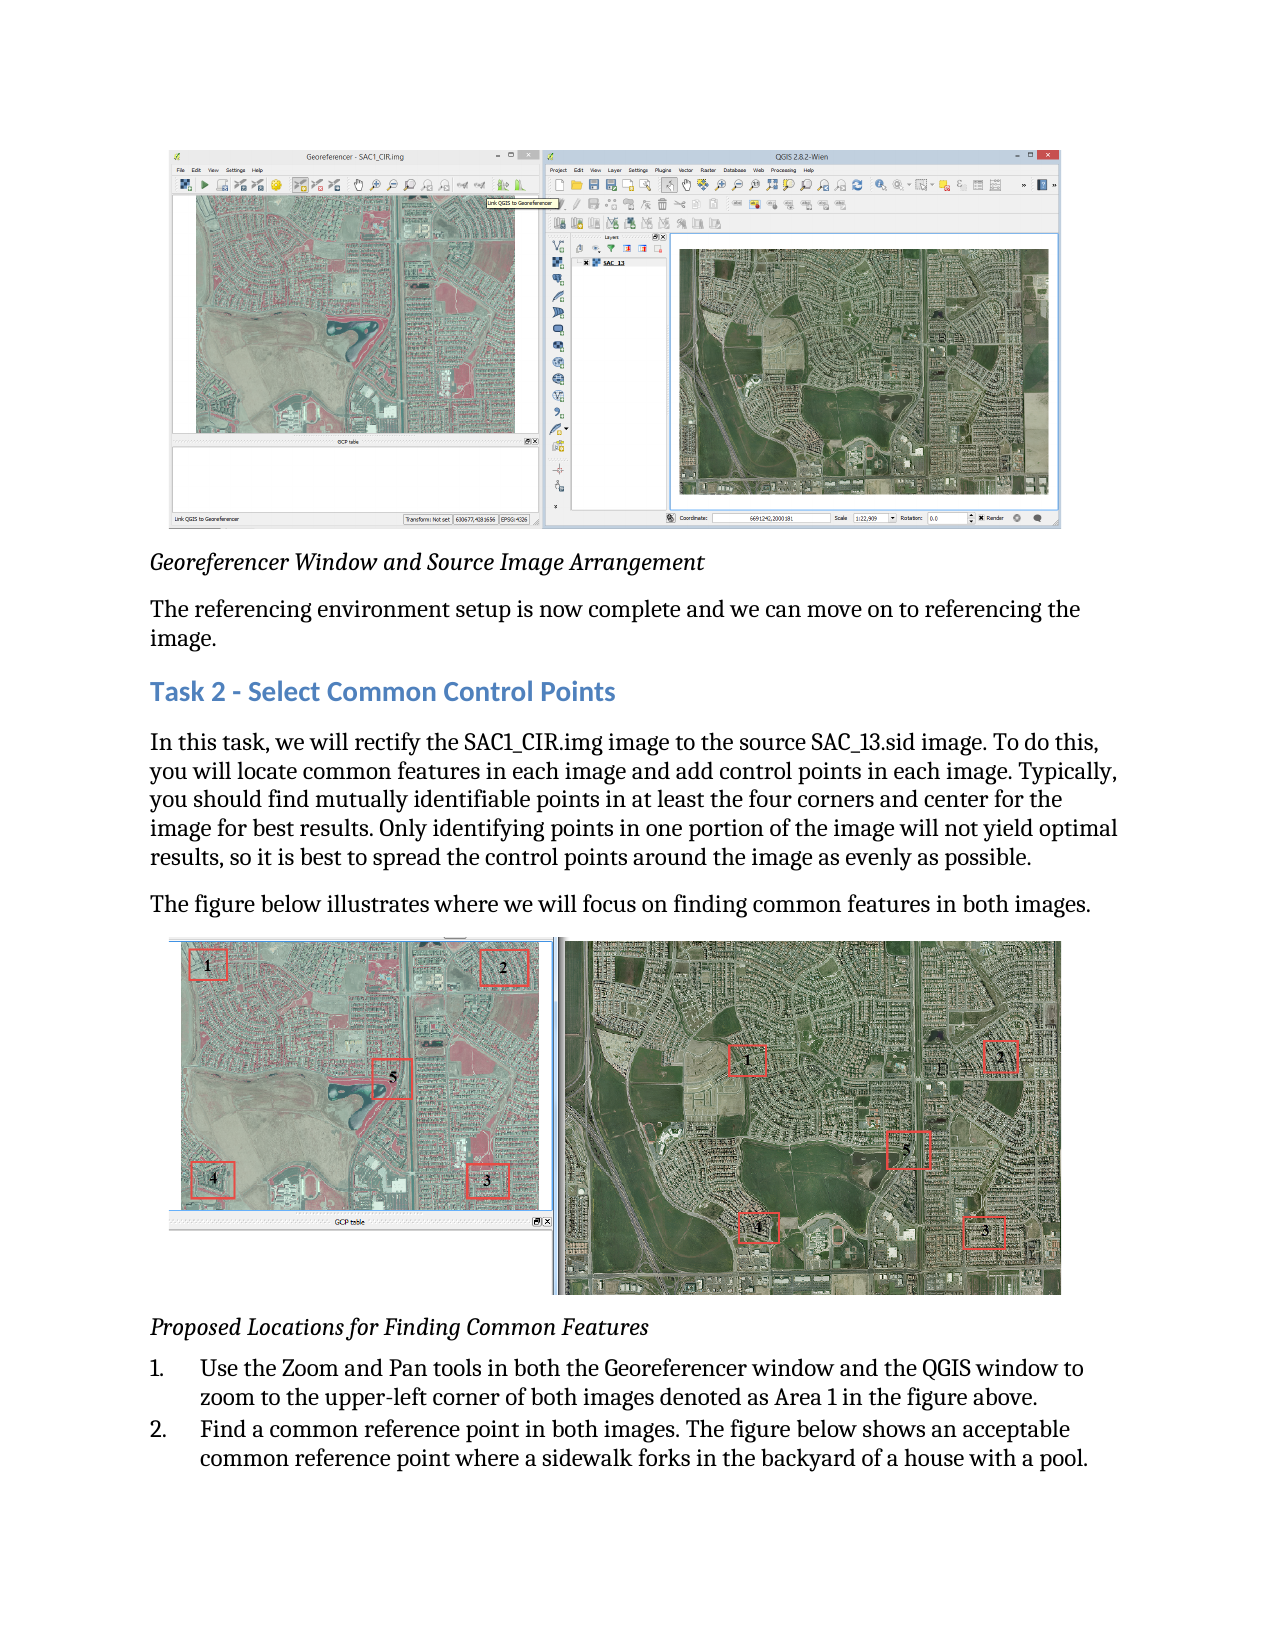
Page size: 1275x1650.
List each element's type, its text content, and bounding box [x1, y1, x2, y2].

text The referencing environment setup is now complete and we can move on to referencing the image. [150, 595, 1125, 653]
picture [168, 937, 1062, 1295]
text Proposed Locations for Finding Common Features [150, 1313, 1125, 1342]
picture [168, 150, 1062, 529]
text In this task, we will rectify the SAC1_CIR.img image to the source SAC_13.sid image. To do this, you will locate common features in each image and add control points in each image. Typically, you should find mutually identifiable points in at least the four corners and center for the image for best results. Only identifying points in one portion of the image will not yield optimal results, so it is best to spread the control points around the image as evenly as possible. [150, 728, 1125, 872]
text Georeferencer Window and Source Image Arrangement [150, 548, 1125, 576]
list Find a common reference point in both images. The figure below shows an acceptable common reference point where a sidewalk forks in the backyard of a house with a pool. [150, 1415, 1125, 1473]
list Use the Zoom and Pan tools in both the Georeferencer window and the QGIS window to zoom to the upper-left corner of both images denoted as Area 1 in the figure above. [150, 1354, 1125, 1412]
text The figure below illustrates where we will focus on finding common features in both images. [150, 890, 1125, 919]
subtitle Task 2 - Select Common Control Points [150, 673, 1125, 709]
